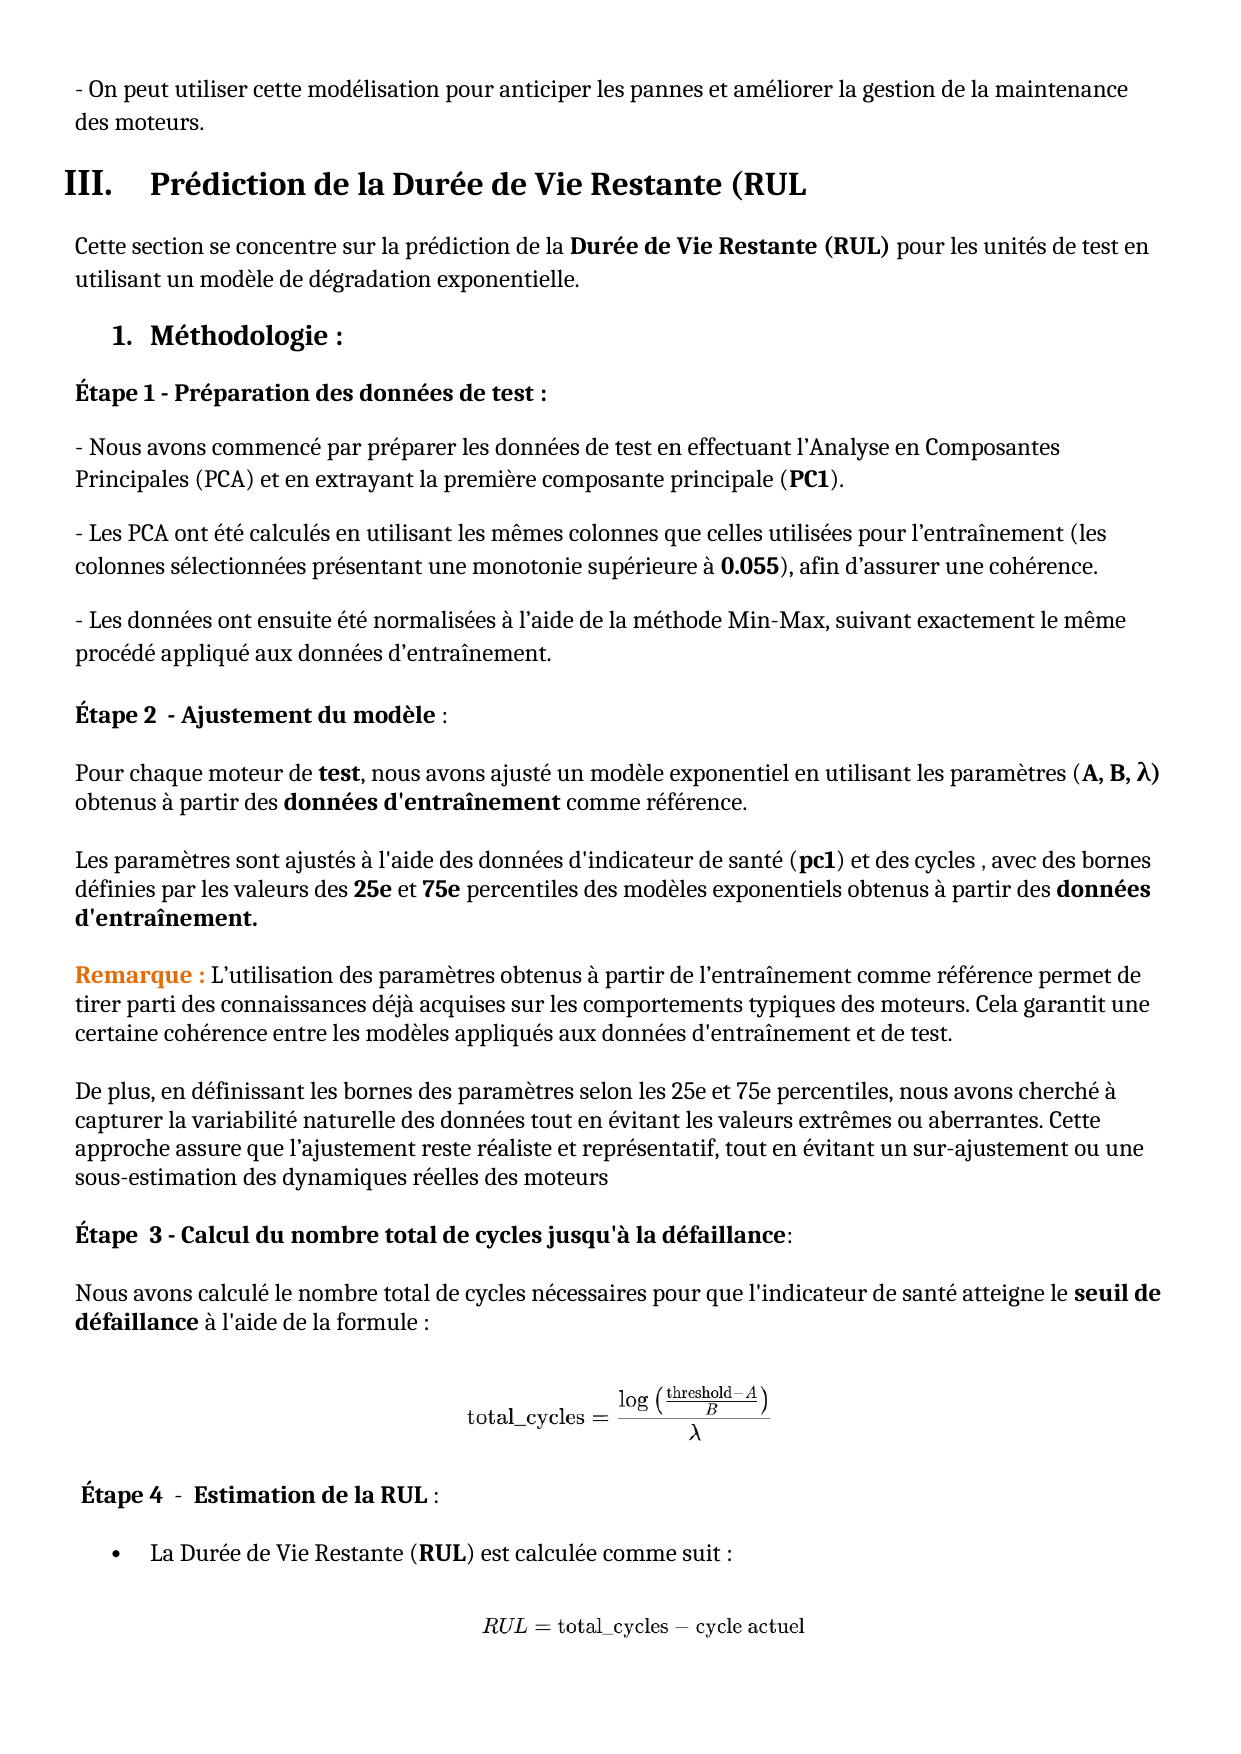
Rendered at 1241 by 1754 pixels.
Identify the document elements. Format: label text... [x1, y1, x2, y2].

text Nous avons calculé le nombre total de cycles nécessaires pour que l'indicateur de santé atteigne le seuil de défaillance à l'aide de la formule : [75, 1279, 1165, 1336]
text - Nous avons commencé par préparer les données de test en effectuant l’Analyse en Composantes Principales (PCA) et en extrayant la première composante principale (PC1). [75, 432, 1165, 494]
text Étape 3 - Calcul du nombre total de cycles jusqu'à la défaillance: [75, 1221, 1165, 1250]
text - On peut utiliser cette modélisation pour anticiper les pannes et améliorer la gestion de la maintenance des moteurs. [75, 75, 1165, 137]
text De plus, en définissant les bornes des paramètres selon les 25e et 75e percentiles, nous avons cherché à capturer la variabilité naturelle des données tout en évitant les valeurs extrêmes ou aberrantes. Cette approche assure que l’ajustement reste réaliste et représentatif, tout en évitant un sur-ajustement ou une sous-estimation des dynamiques réelles des moteurs [75, 1077, 1165, 1192]
text Étape 1 - Préparation des données de test : [75, 378, 1165, 407]
list Méthodologie : [112, 319, 1165, 353]
text Étape 2 - Ajustement du modèle : [75, 701, 1165, 730]
text - Les PCA ont été calculés en utilisant les mêmes colonnes que celles utilisées pour l’entraînement (les colonnes sélectionnées présentant une monotonie supérieure à 0.055), afin d’assurer une cohérence. [75, 519, 1165, 581]
list La Durée de Vie Restante (RUL) est calculée comme suit : [112, 1539, 1165, 1568]
text Pour chaque moteur de test, nous avons ajusté un modèle exponentiel en utilisant les paramètres (A, B, λ) obtenus à partir des données d'entraînement comme référence. [75, 759, 1165, 817]
text - Les données ont ensuite été normalisées à l’aide de la méthode Min-Max, suivant exactement le même procédé appliqué aux données d’entraînement. [75, 606, 1165, 668]
picture [475, 1596, 840, 1647]
text Les paramètres sont ajustés à l'aide des données d'indicateur de santé (pc1) et des cycles , avec des bornes définies par les valeurs des 25e et 75e percentiles des modèles exponentiels obtenus à partir des données d'entraînement. [75, 846, 1165, 932]
text Cette section se concentre sur la prédiction de la Durée de Vie Restante (RUL) pour les unités de test en utilisant un modèle de dégradation exponentielle. [75, 232, 1165, 294]
text Remarque : L’utilisation des paramètres obtenus à partir de l’entraînement comme référence permet de tirer parti des connaissances déjà acquises sur les comportements typiques des moteurs. Cela garantit une certaine cohérence entre les modèles appliqués aux données d'entraînement et de test. [75, 961, 1165, 1048]
picture [453, 1365, 787, 1452]
list Prédiction de la Durée de Vie Restante (RUL [112, 162, 1165, 205]
text Étape 4 - Estimation de la RUL : [75, 1481, 1165, 1510]
